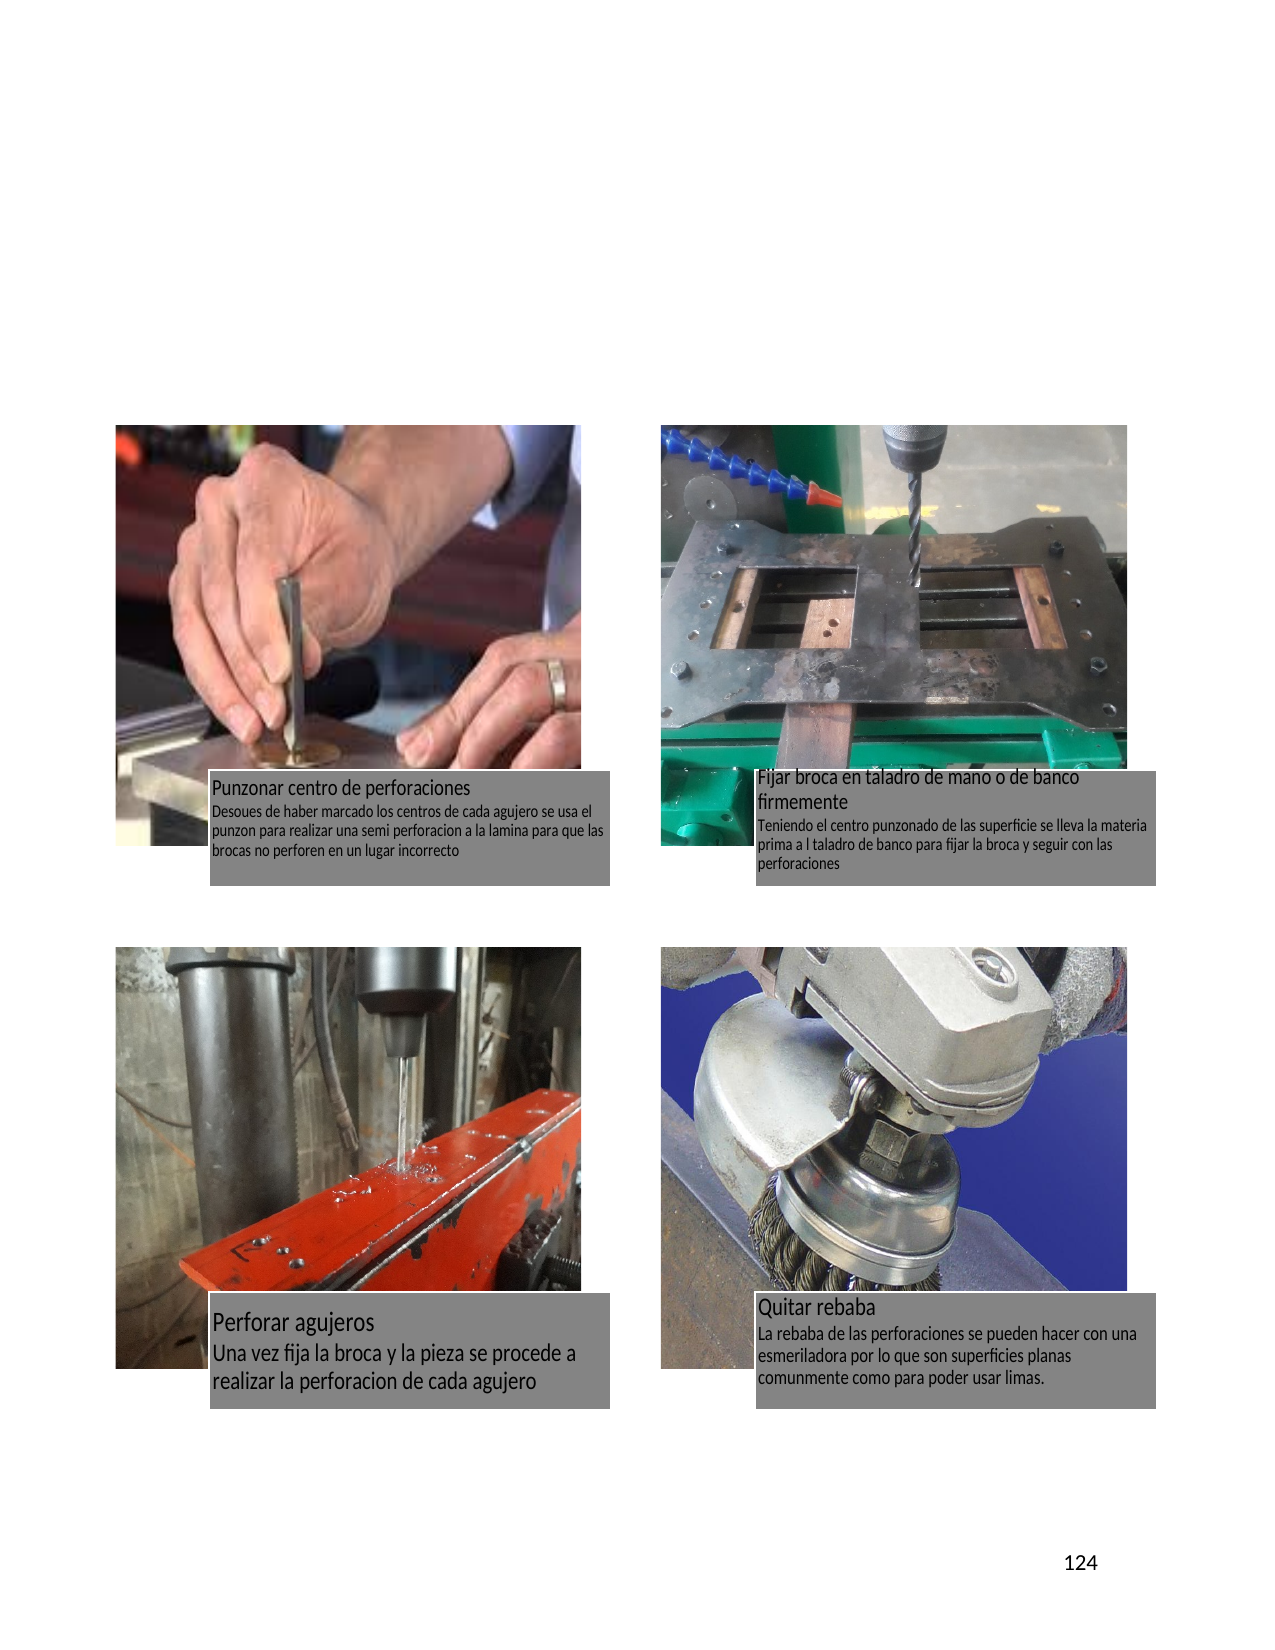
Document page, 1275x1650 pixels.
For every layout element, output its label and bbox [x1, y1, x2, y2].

picture [660, 425, 1128, 846]
picture [115, 947, 582, 1369]
picture [115, 425, 582, 846]
picture [660, 947, 1128, 1369]
